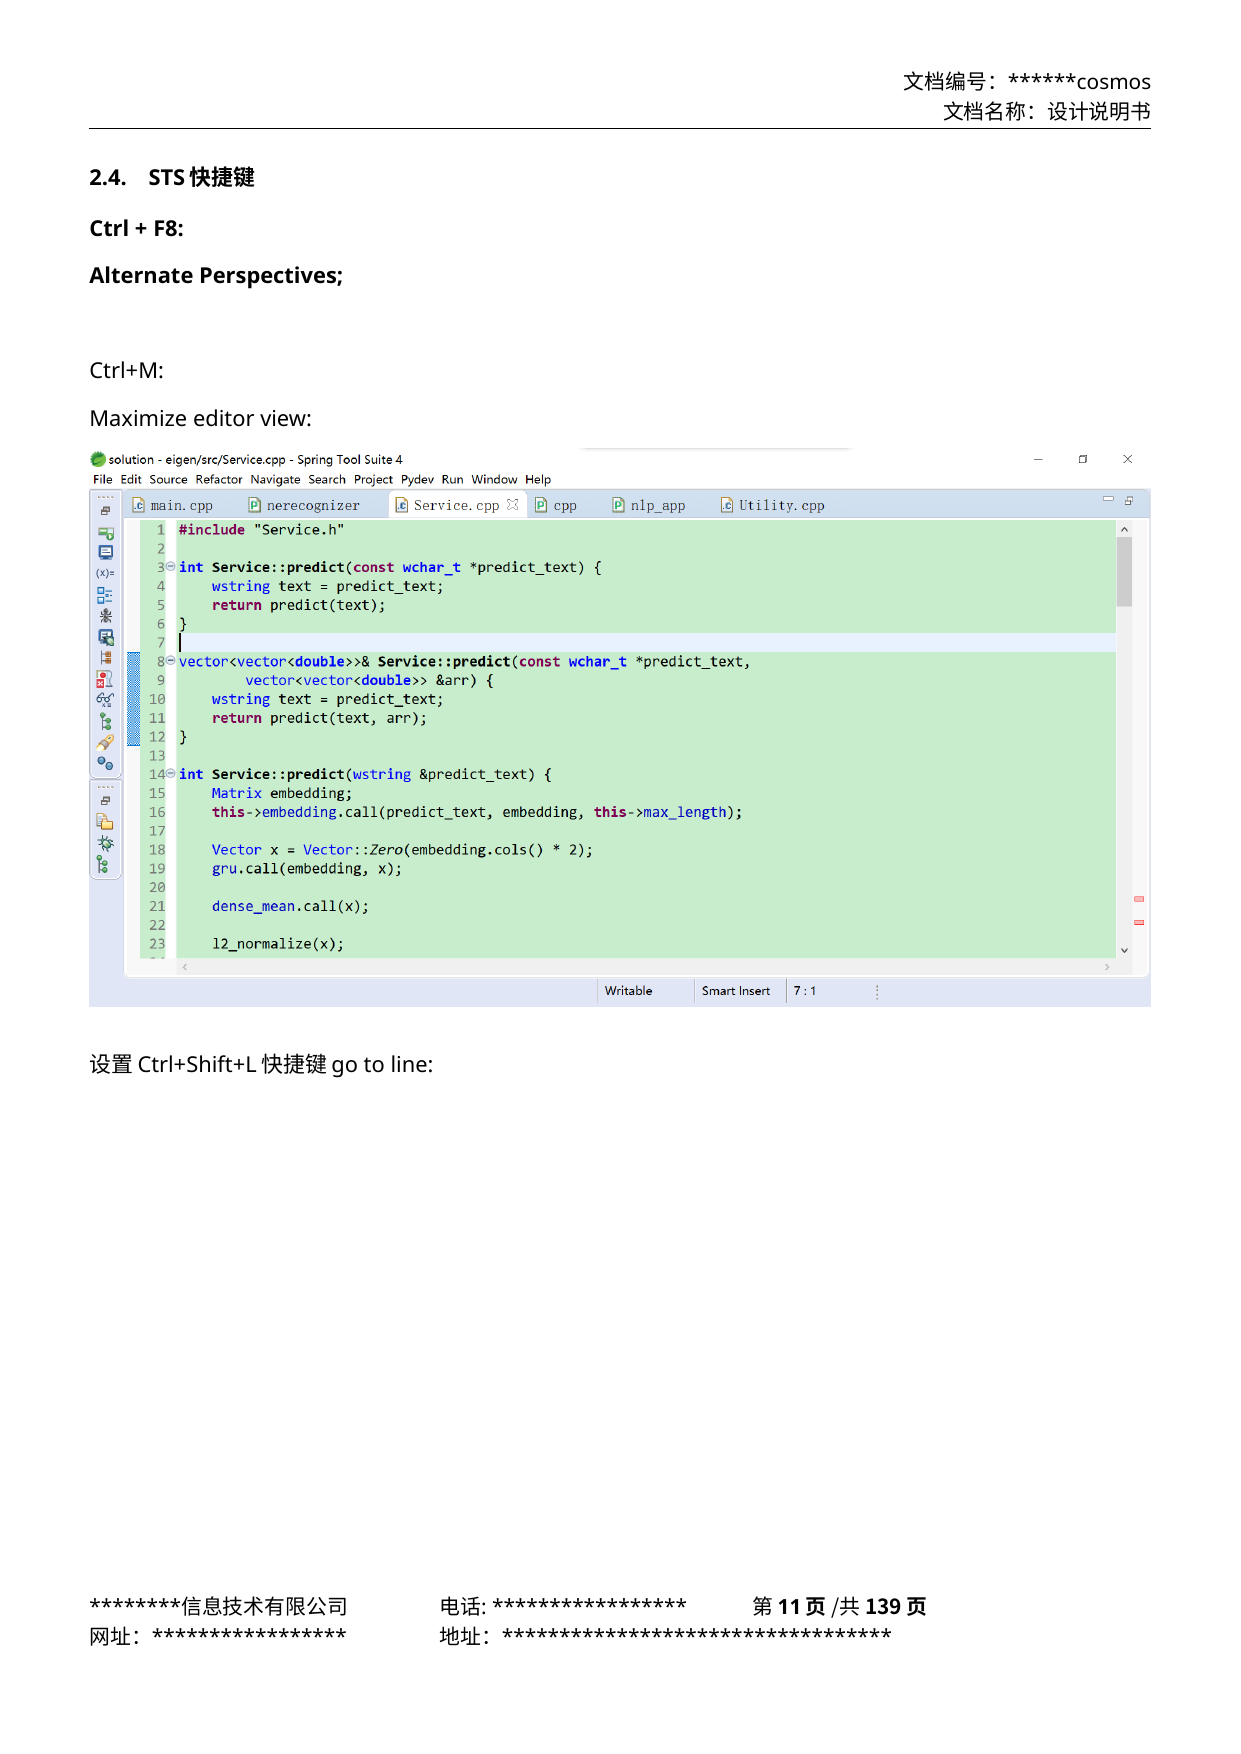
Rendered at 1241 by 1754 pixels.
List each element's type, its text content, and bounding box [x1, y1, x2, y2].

text Maximize editor view: [89, 401, 1151, 434]
text Ctrl+M: [89, 354, 1151, 386]
picture [89, 448, 1151, 1007]
text 设置Ctrl+Shift+L快捷键go to line: [89, 1046, 1151, 1079]
text Alternate Perspectives; [89, 259, 1151, 292]
subtitle STS快捷键 [89, 159, 1151, 192]
text Ctrl + F8: [89, 212, 1151, 244]
